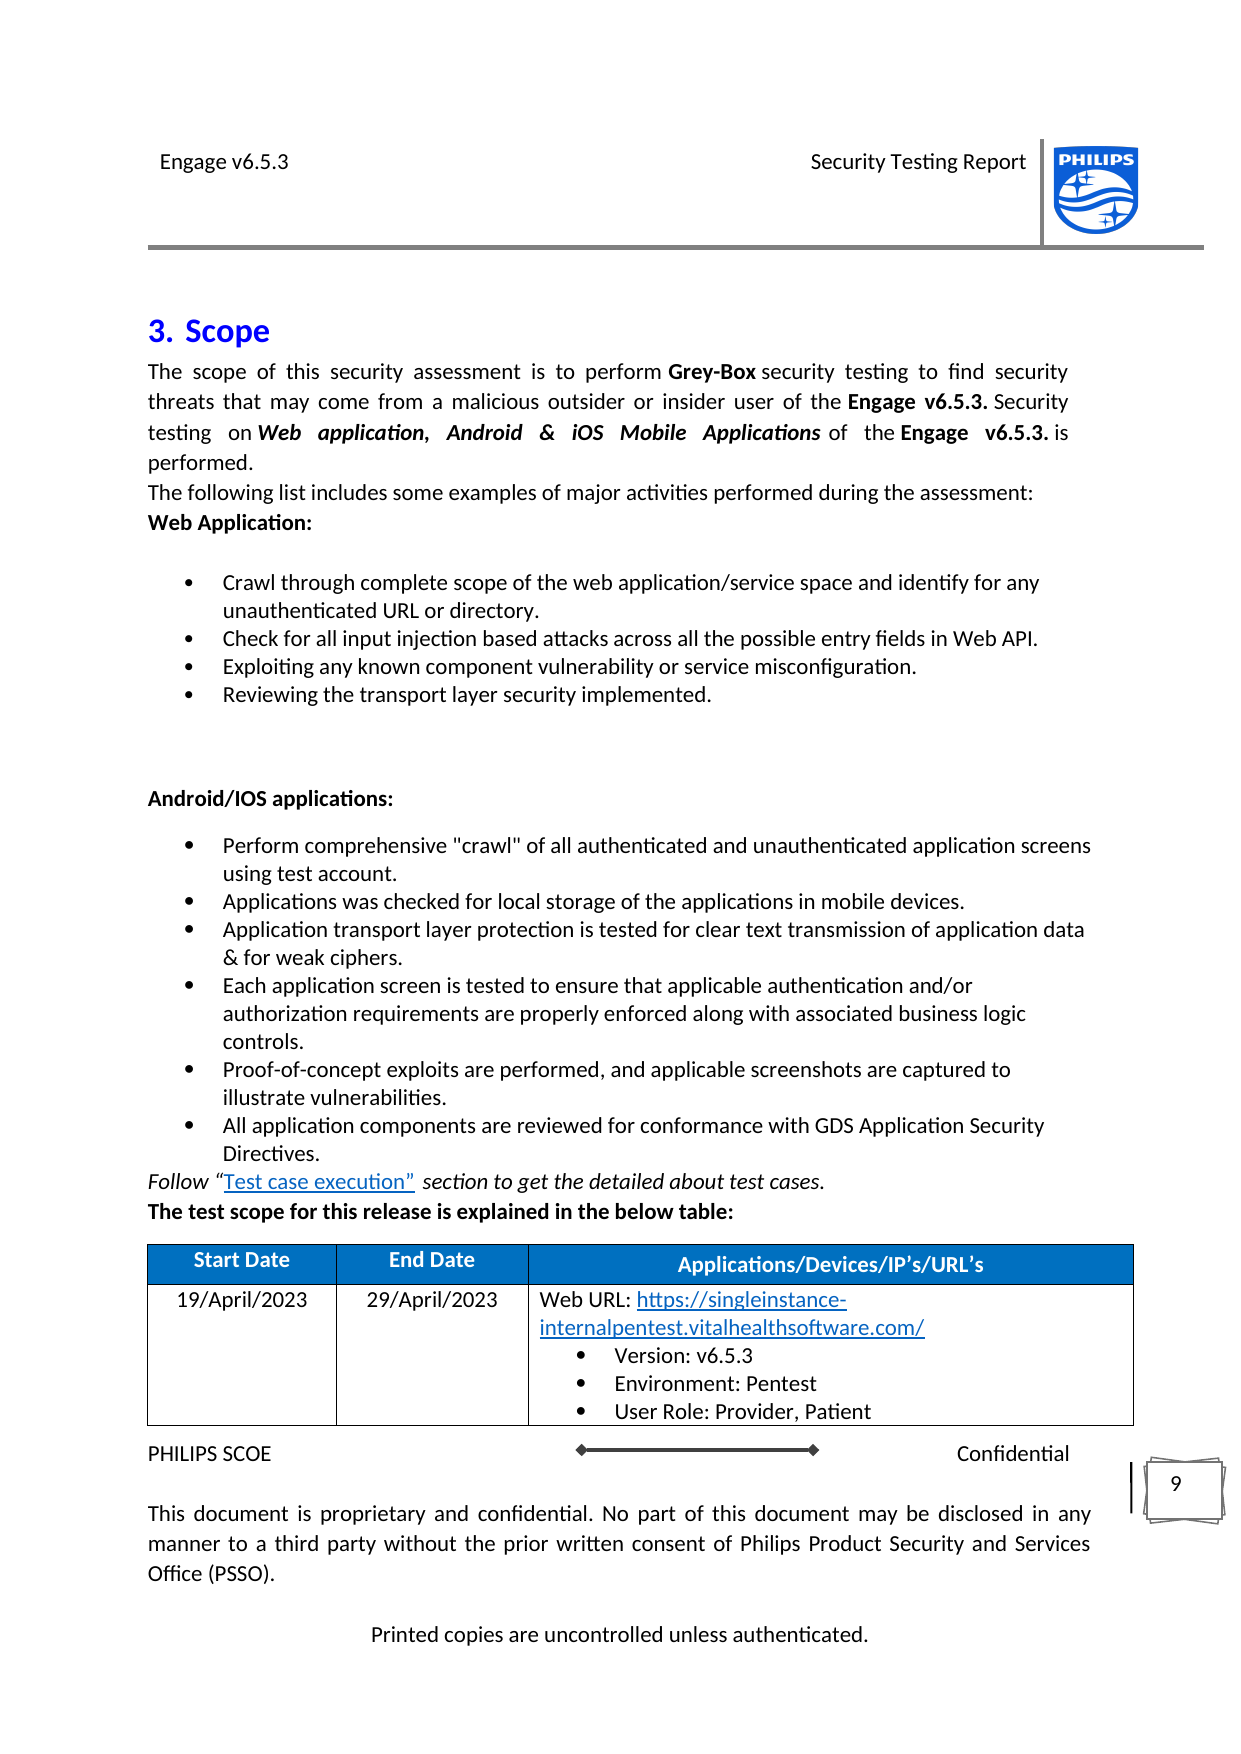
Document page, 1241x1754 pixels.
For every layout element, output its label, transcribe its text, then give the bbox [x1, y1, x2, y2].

subtitle Scope [148, 309, 1093, 351]
list All application components are reviewed for conformance with GDS Application Security Directives. [185, 1111, 1093, 1167]
text Follow “Test case execution” section to get the detailed about test cases. [148, 1167, 1093, 1195]
table_header Start Date [148, 1245, 336, 1284]
list Perform comprehensive "crawl" of all authenticated and unauthenticated application screens using test account. [185, 831, 1093, 887]
text The scope of this security assessment is to perform Grey-Box security testing to find security threats that may come from a malicious outsider or insider user of the Engage v6.5.3. Security testing on Web application, Android & iOS Mobile Applications of the Engage v6.5.3. is performed. [148, 357, 1068, 476]
list Proof-of-concept exploits are performed, and applicable screenshots are captured to illustrate vulnerabilities. [185, 1055, 1093, 1111]
text Web Application: [148, 508, 1093, 536]
table_header Applications/Devices/IP’s/URL’s [529, 1245, 1133, 1284]
text The following list includes some examples of major activities performed during the assessment: [148, 478, 1068, 506]
list Exploiting any known component vulnerability or service misconfiguration. [185, 652, 1093, 680]
list Reviewing the transport layer security implemented. [185, 680, 1093, 708]
list Applications was checked for local storage of the applications in mobile devices. [185, 887, 1093, 915]
list Application transport layer protection is tested for clear text transmission of application data & for weak ciphers. [185, 915, 1093, 971]
list Crawl through complete scope of the web application/service space and identify for any unauthenticated URL or directory. [185, 568, 1093, 624]
list Each application screen is tested to ensure that applicable authentication and/or authorization requirements are properly enforced along with associated business logic controls. [185, 971, 1093, 1055]
text Android/IOS applications: [148, 784, 1093, 812]
picture [1053, 146, 1139, 234]
table_cell 29/April/2023 [337, 1285, 528, 1425]
table_header End Date [337, 1245, 528, 1284]
table_cell 19/April/2023 [148, 1285, 336, 1425]
table_cell Web URL: https://singleinstance-internalpentest.vitalhealthsoftware.com/ Version: v6.5.3 Environment: Pentest User Role: Provider, Patient [529, 1285, 1133, 1425]
text The test scope for this release is explained in the below table: [148, 1197, 1068, 1225]
list Check for all input injection based attacks across all the possible entry fields in Web API. [185, 624, 1093, 652]
